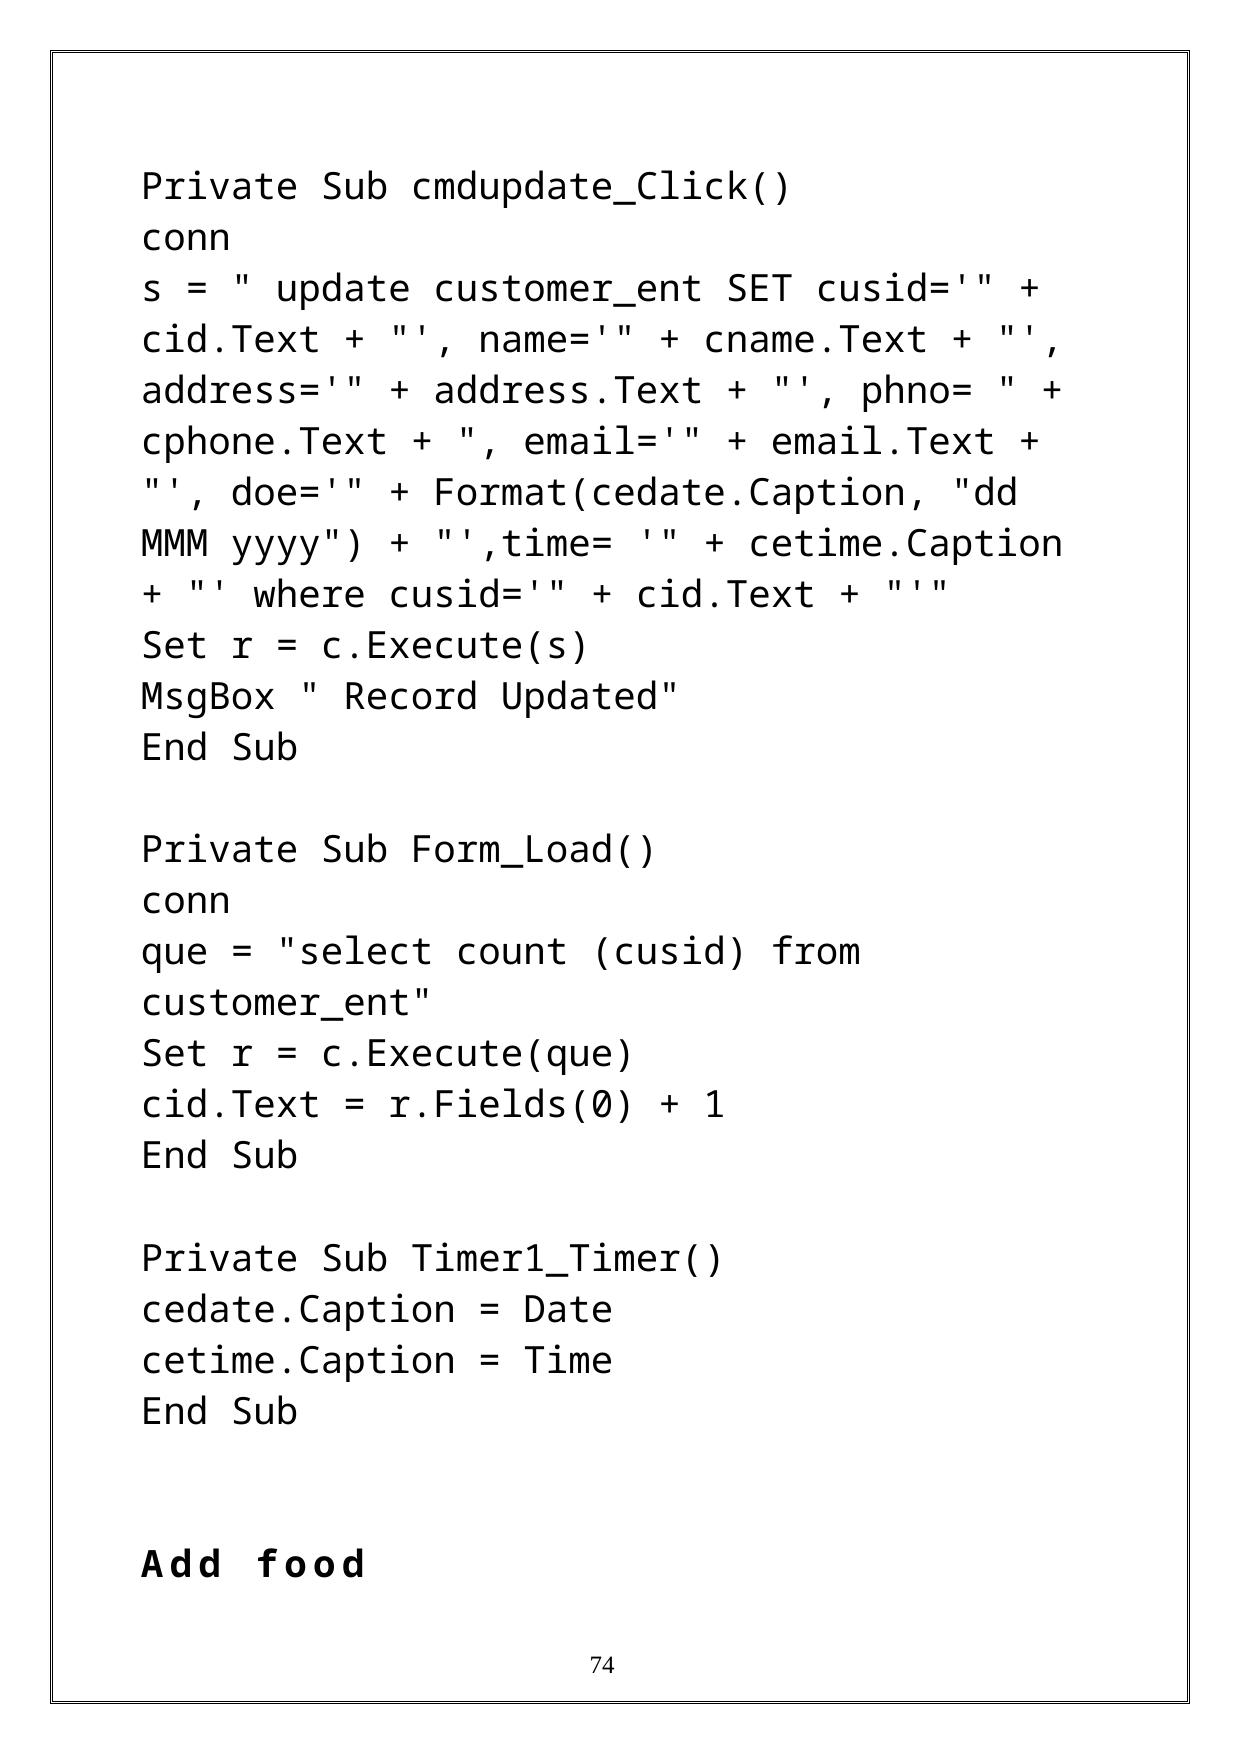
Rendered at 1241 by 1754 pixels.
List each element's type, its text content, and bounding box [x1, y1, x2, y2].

text conn [141, 210, 1063, 261]
text End Sub [141, 720, 1063, 771]
text End Sub [141, 1129, 1063, 1180]
text cedate.Caption = Date [141, 1282, 1063, 1333]
text s = " update customer_ent SET cusid='" + cid.Text + "', name='" + cname.Text + "', address='" + address.Text + "', phno= " + cphone.Text + ", email='" + email.Text + "', doe='" + Format(cedate.Caption, "dd MMM yyyy") + "',time= '" + cetime.Caption + "' where cusid='" + cid.Text + "'" [141, 261, 1063, 618]
text MsgBox " Record Updated" [141, 669, 1063, 720]
text cid.Text = r.Fields(0) + 1 [141, 1078, 1063, 1129]
text que = "select count (cusid) from customer_ent" [141, 924, 1063, 1027]
text conn [141, 873, 1063, 924]
text Set r = c.Execute(que) [141, 1027, 1063, 1078]
text cetime.Caption = Time [141, 1333, 1063, 1384]
text End Sub [141, 1384, 1063, 1435]
text Private Sub Form_Load() [141, 822, 1063, 873]
text Private Sub cmdupdate_Click() [141, 159, 1063, 210]
text Set r = c.Execute(s) [141, 618, 1063, 669]
text Add food [141, 1537, 1063, 1588]
text Private Sub Timer1_Timer() [141, 1231, 1063, 1282]
